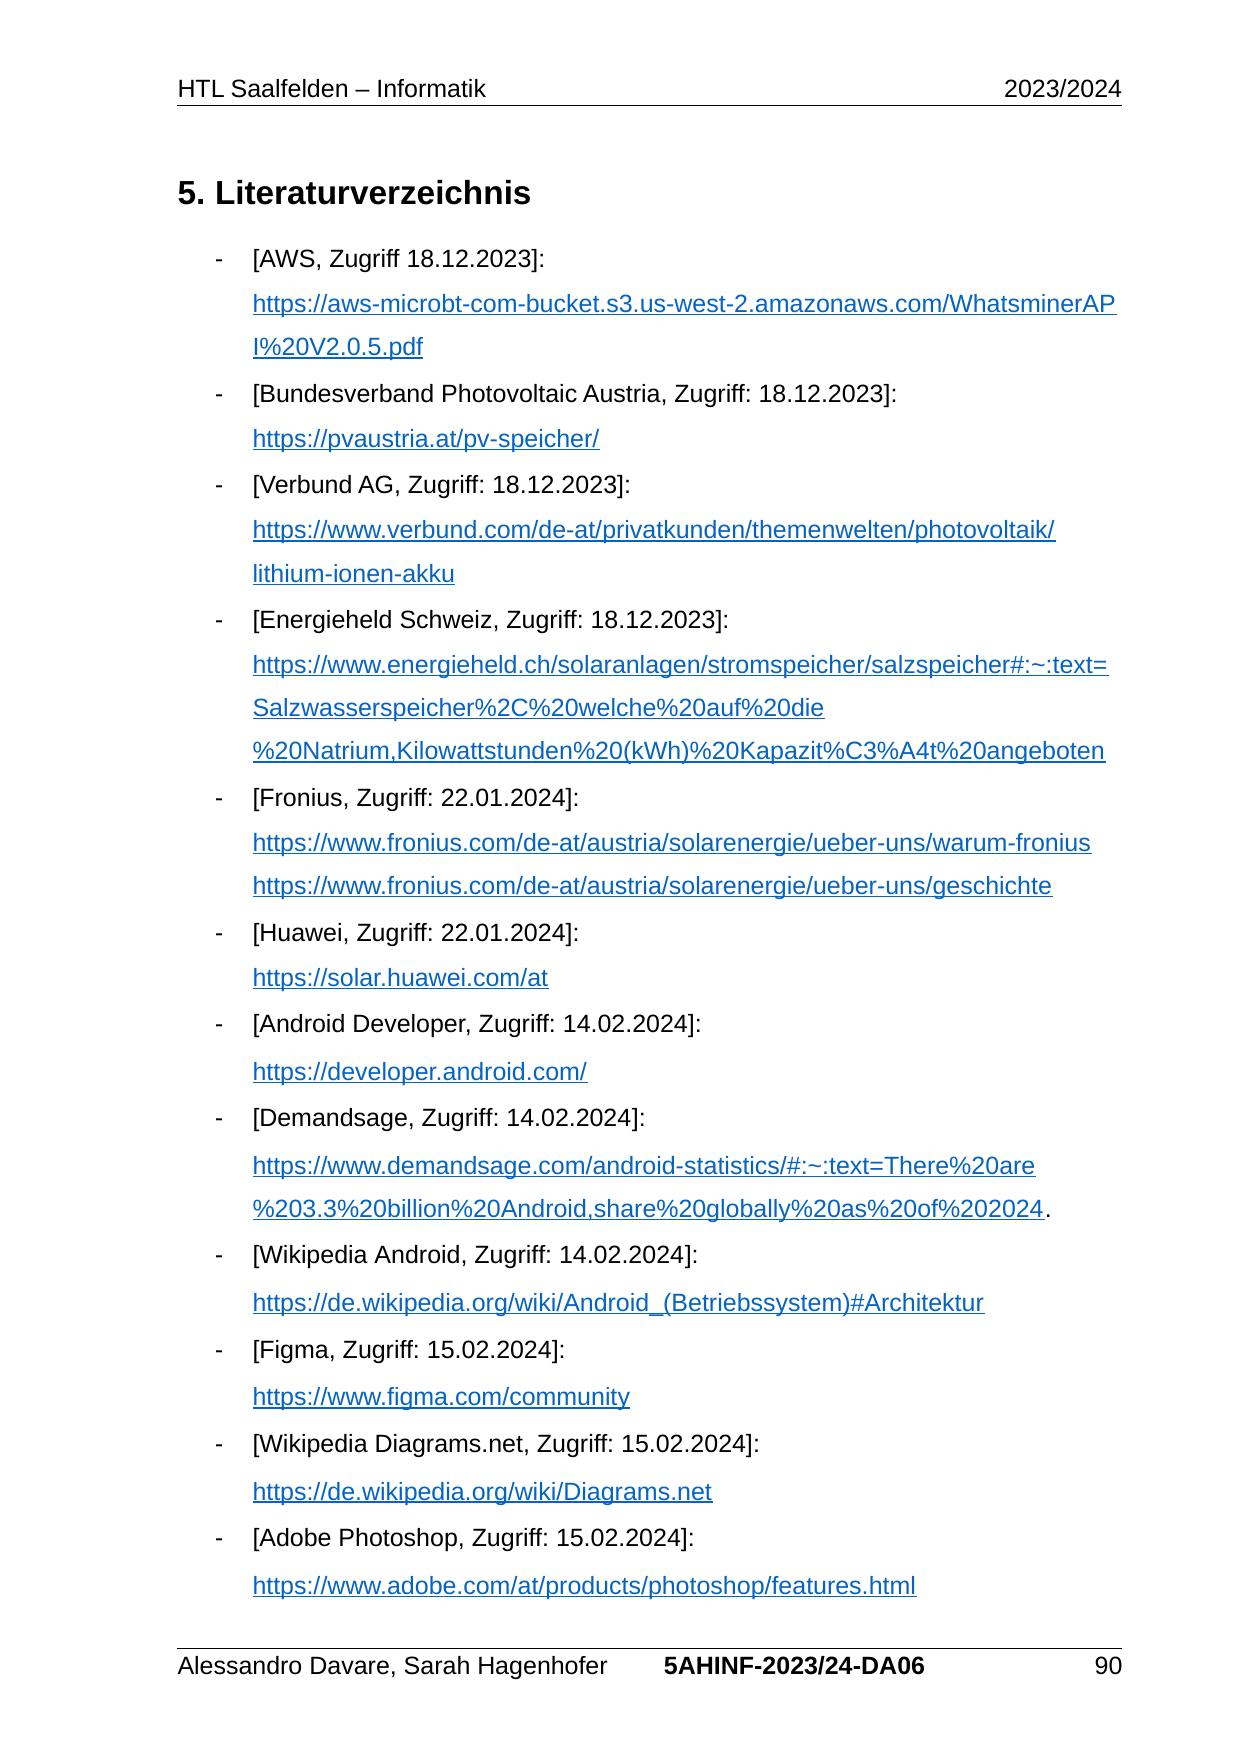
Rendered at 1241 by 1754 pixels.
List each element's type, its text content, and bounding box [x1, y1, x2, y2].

list [AWS, Zugriff 18.12.2023]: https://aws-microbt-com-bucket.s3.us-west-2.amazonaws.com/WhatsminerAPI%20V2.0.5.pdf [215, 241, 1122, 361]
list https://de.wikipedia.org/wiki/Android_(Betriebssystem)#Architektur [252, 1288, 1122, 1317]
list [Figma, Zugriff: 15.02.2024]: [215, 1331, 1122, 1365]
subtitle Literaturverzeichnis [177, 173, 1122, 211]
list [Energieheld Schweiz, Zugriff: 18.12.2023]: https://www.energieheld.ch/solaranlagen/stromspeicher/salzspeicher#:~:text=Salzwasserspeicher%2C%20welche%20auf%20die%20Natrium,Kilowattstunden%20(kWh)%20Kapazit%C3%A4t%20angeboten [215, 602, 1122, 765]
list [Verbund AG, Zugriff: 18.12.2023]: https://www.verbund.com/de-at/privatkunden/themenwelten/photovoltaik/lithium-ionen-akku [215, 467, 1122, 587]
list [Wikipedia Android, Zugriff: 14.02.2024]: [215, 1237, 1122, 1271]
list [Fronius, Zugriff: 22.01.2024]: https://www.fronius.com/de-at/austria/solarenergie/ueber-uns/warum-fronius https://www.fronius.com/de-at/austria/solarenergie/ueber-uns/geschichte [215, 779, 1122, 900]
list https://www.adobe.com/at/products/photoshop/features.html [252, 1571, 1122, 1599]
list [Bundesverband Photovoltaic Austria, Zugriff: 18.12.2023]: https://pvaustria.at/pv-speicher/ [215, 375, 1122, 453]
list https://www.demandsage.com/android-statistics/#:~:text=There%20are%203.3%20billion%20Android,share%20globally%20as%20of%202024. [252, 1151, 1122, 1223]
list [Wikipedia Diagrams.net, Zugriff: 15.02.2024]: [215, 1426, 1122, 1459]
list https://www.figma.com/community [252, 1382, 1122, 1411]
list [Adobe Photoshop, Zugriff: 15.02.2024]: [215, 1520, 1122, 1554]
list https://de.wikipedia.org/wiki/Diagrams.net [252, 1477, 1122, 1505]
list [Android Developer, Zugriff: 14.02.2024]: [215, 1006, 1122, 1040]
list [Huawei, Zugriff: 22.01.2024]: https://solar.huawei.com/at [215, 914, 1122, 991]
list https://developer.android.com/ [252, 1057, 1122, 1086]
list [Demandsage, Zugriff: 14.02.2024]: [215, 1100, 1122, 1134]
